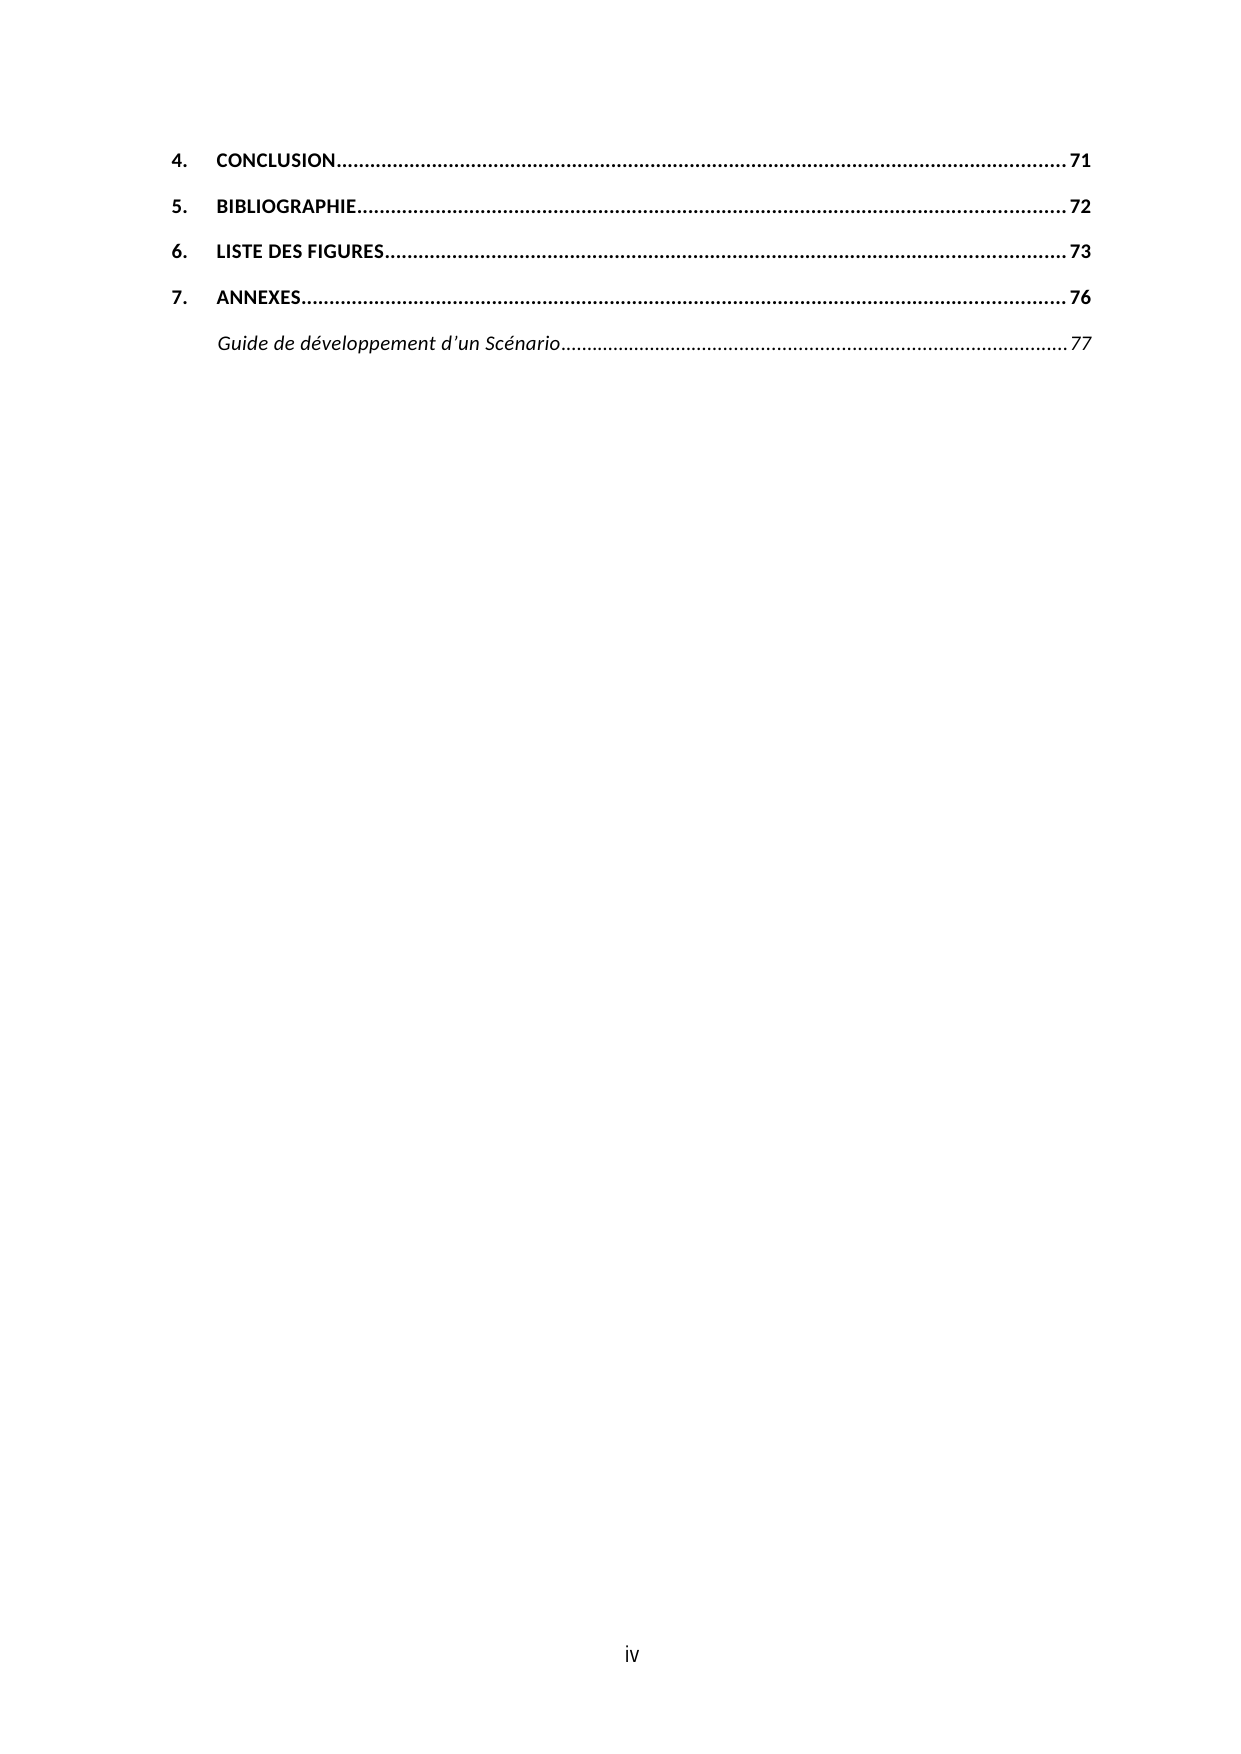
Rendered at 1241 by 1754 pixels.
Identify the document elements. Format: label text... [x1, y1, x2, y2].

text 7. Annexes 76 [148, 284, 1092, 310]
text 5. Bibliographie 72 [148, 193, 1092, 219]
text 4. Conclusion 71 [148, 148, 1092, 173]
text Guide de développement d’un Scénario 77 [193, 330, 1092, 355]
text 6. Liste des figures 73 [148, 239, 1092, 264]
